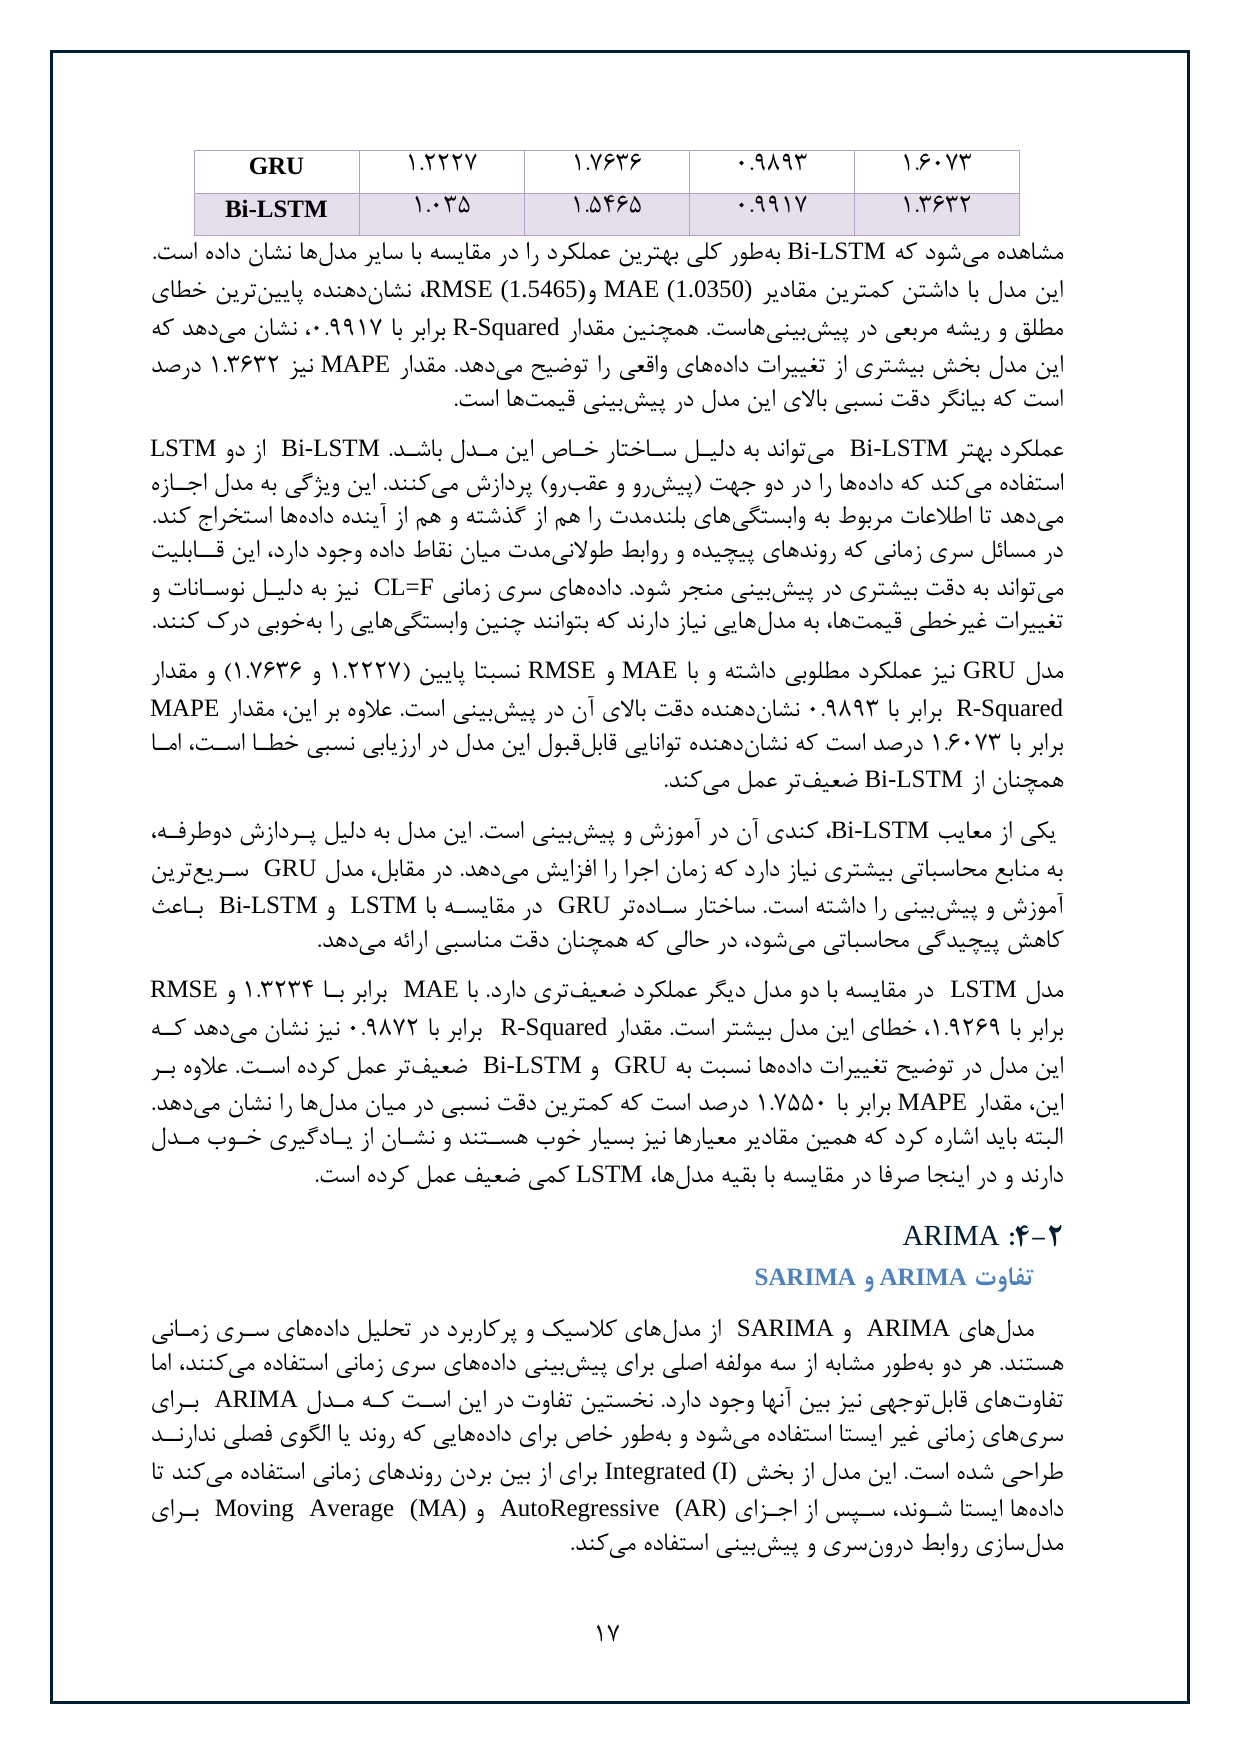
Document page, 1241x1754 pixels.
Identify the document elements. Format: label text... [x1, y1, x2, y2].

table_cell 0.9917 [690, 194, 854, 235]
table_cell 0.9893 [690, 151, 854, 193]
table_cell GRU [195, 151, 359, 193]
text مدل‌های ARIMA و SARIMA از مدل‌های کلاسیک و پرکاربرد در تحلیل داده‌های سری زمانی هستند. هر دو به‌طور مشابه از سه مولفه اصلی برای پیش‌بینی داده‌های سری زمانی استفاده می‌کنند، اما تفاوت‌های قابل‌توجهی نیز بین آنها وجود دارد. نخستین تفاوت در این است که مدل ARIMA برای سری‌های زمانی غیر ایستا استفاده می‌شود و به‌طور خاص برای داده‌هایی که روند یا الگوی فصلی ندارند طراحی شده است. این مدل از بخش Integrated (I) برای از بین بردن روندهای زمانی استفاده می‌کند تا داده‌ها ایستا شوند، سپس از اجزای AutoRegressive (AR) و Moving Average (MA) برای مدل‌سازی روابط درون‌سری و پیش‌بینی استفاده می‌کند. [150, 1313, 1063, 1560]
text عملکرد بهتر Bi-LSTM می‌تواند به دلیل ساختار خاص این مدل باشد. Bi-LSTM از دو LSTM استفاده می‌کند که داده‌ها را در دو جهت (پیش‌رو و عقب‌رو) پردازش می‌کنند. این ویژگی به مدل اجازه می‌دهد تا اطلاعات مربوط به وابستگی‌های بلندمدت را هم از گذشته و هم از آینده داده‌ها استخراج کند. در مسائل سری زمانی که روندهای پیچیده و روابط طولانی‌مدت میان نقاط داده وجود دارد، این قابلیت می‌تواند به دقت بیشتری در پیش‌بینی منجر شود. داده‌های سری زمانی CL=F نیز به دلیل نوسانات و تغییرات غیرخطی قیمت‌ها، به مدل‌هایی نیاز دارند که بتوانند چنین وابستگی‌هایی را به‌خوبی درک کنند. [150, 433, 1063, 638]
table_cell 1.2227 [360, 151, 524, 193]
subtitle ۴-۲: ARIMA [150, 1218, 1063, 1257]
text مدل LSTM در مقایسه با دو مدل دیگر عملکرد ضعیف‌تری دارد. با MAE برابر با 1.3234 و RMSE برابر با 1.9269، خطای این مدل بیشتر است. مقدار R-Squared برابر با 0.9872 نیز نشان می‌دهد که این مدل در توضیح تغییرات داده‌ها نسبت به GRU و Bi-LSTM ضعیف‌تر عمل کرده است. علاوه بر این، مقدار MAPE برابر با 1.7550 درصد است که کمترین دقت نسبی در میان مدل‌ها را نشان می‌دهد. البته باید اشاره کرد که همین مقادیر معیارها نیز بسیار خوب هستند و نشان از یادگیری خوب مدل دارند و در اینجا صرفا در مقایسه با بقیه مدل‌ها، LSTM کمی ضعیف عمل کرده است. [150, 974, 1063, 1192]
table_cell 1.3632 [855, 194, 1019, 235]
table_cell 1.6073 [855, 151, 1019, 193]
table_cell Bi-LSTM [195, 194, 359, 235]
text تفاوت ARIMA و SARIMA [150, 1262, 1063, 1296]
text مشاهده می‌شود که Bi-LSTM به‌طور کلی بهترین عملکرد را در مقایسه با سایر مدل‌ها نشان داده است. این مدل با داشتن کمترین مقادیر MAE (1.0350) وRMSE (1.5465)، نشان‌دهنده پایین‌ترین خطای مطلق و ریشه مربعی در پیش‌بینی‌هاست. همچنین مقدار R-Squared برابر با 0.9917، نشان می‌دهد که این مدل بخش بیشتری از تغییرات داده‌های واقعی را توضیح می‌دهد. مقدار MAPE نیز 1.3632 درصد است که بیانگر دقت نسبی بالای این مدل در پیش‌بینی قیمت‌ها است. [150, 236, 1063, 416]
text مدل GRU نیز عملکرد مطلوبی داشته و با MAE و RMSE نسبتا پایین (1.2227 و 1.7636) و مقدار R-Squared برابر با 0.9893 نشان‌دهنده دقت بالای آن در پیش‌بینی است. علاوه بر این، مقدار MAPE برابر با 1.6073 درصد است که نشان‌دهنده توانایی قابل‌قبول این مدل در ارزیابی نسبی خطا است، اما همچنان از Bi-LSTM ضعیف‌تر عمل می‌کند. [150, 655, 1063, 798]
table_cell 1.7636 [525, 151, 689, 193]
text یکی از معایب Bi-LSTM، کندی آن در آموزش و پیش‌بینی است. این مدل به دلیل پردازش دوطرفه، به منابع محاسباتی بیشتری نیاز دارد که زمان اجرا را افزایش می‌دهد. در مقابل، مدل GRU سریع‌ترین آموزش و پیش‌بینی را داشته است. ساختار ساده‌تر GRU در مقایسه با LSTM و Bi-LSTM باعث کاهش پیچیدگی محاسباتی می‌شود، در حالی که همچنان دقت مناسبی ارائه می‌دهد. [150, 815, 1063, 957]
table_cell 1.035 [360, 194, 524, 235]
table_cell 1.5465 [525, 194, 689, 235]
